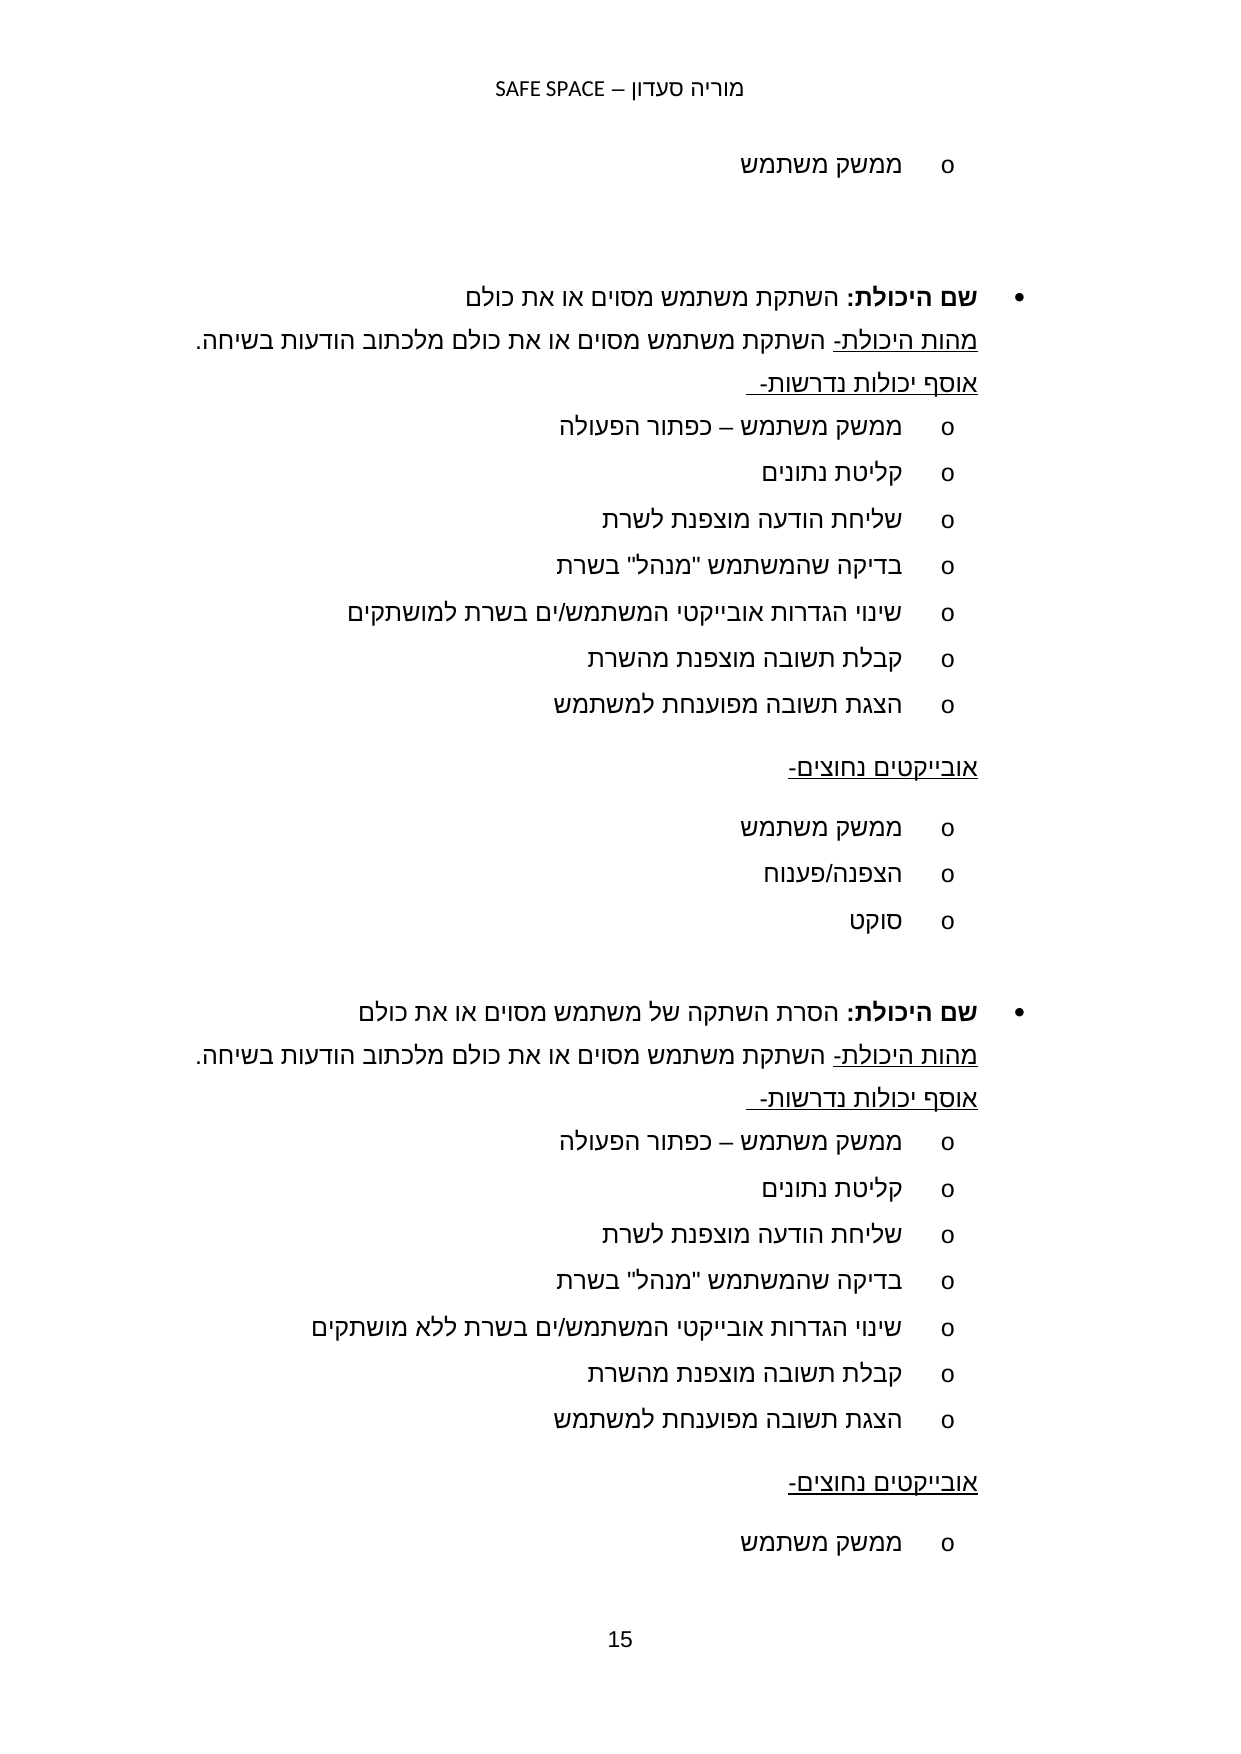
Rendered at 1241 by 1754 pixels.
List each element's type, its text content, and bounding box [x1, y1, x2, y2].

list קליטת נתונים [187, 1174, 940, 1204]
list ממשק משתמש [187, 813, 940, 844]
list בדיקה שהמשתמש "מנהל" בשרת [187, 1266, 940, 1297]
list ממשק משתמש – כפתור הפעולה [187, 412, 940, 443]
text אובייקטים נחוצים- [187, 753, 978, 782]
list ממשק משתמש [187, 150, 940, 223]
list שם היכולת: השתקת משתמש מסוים או את כולם מהות היכולת- השתקת משתמש מסוים או את כולם מלכתוב הודעות בשיחה. [187, 283, 1015, 354]
list קבלת תשובה מוצפנת מהשרת [187, 1359, 940, 1390]
list שליחת הודעה מוצפנת לשרת [187, 505, 940, 536]
list הצגת תשובה מפוענחת למשתמש [187, 1405, 940, 1436]
list אוסף יכולות נדרשות- [187, 1084, 978, 1113]
list קליטת נתונים [187, 458, 940, 489]
list אוסף יכולות נדרשות- [187, 369, 978, 398]
list סוקט [187, 906, 940, 937]
list ממשק משתמש [187, 1528, 940, 1559]
list קבלת תשובה מוצפנת מהשרת [187, 644, 940, 675]
list בדיקה שהמשתמש "מנהל" בשרת [187, 551, 940, 582]
text אובייקטים נחוצים- [187, 1468, 978, 1497]
list שם היכולת: הסרת השתקה של משתמש מסוים או את כולם מהות היכולת- השתקת משתמש מסוים או את כולם מלכתוב הודעות בשיחה. [187, 998, 1015, 1070]
list הצפנה/פענוח [187, 859, 940, 890]
list שינוי הגדרות אובייקטי המשתמש/ים בשרת ללא מושתקים [187, 1313, 940, 1344]
list שליחת הודעה מוצפנת לשרת [187, 1220, 940, 1251]
list ממשק משתמש – כפתור הפעולה [187, 1127, 940, 1158]
list הצגת תשובה מפוענחת למשתמש [187, 690, 940, 721]
list שינוי הגדרות אובייקטי המשתמש/ים בשרת למושתקים [187, 597, 940, 628]
